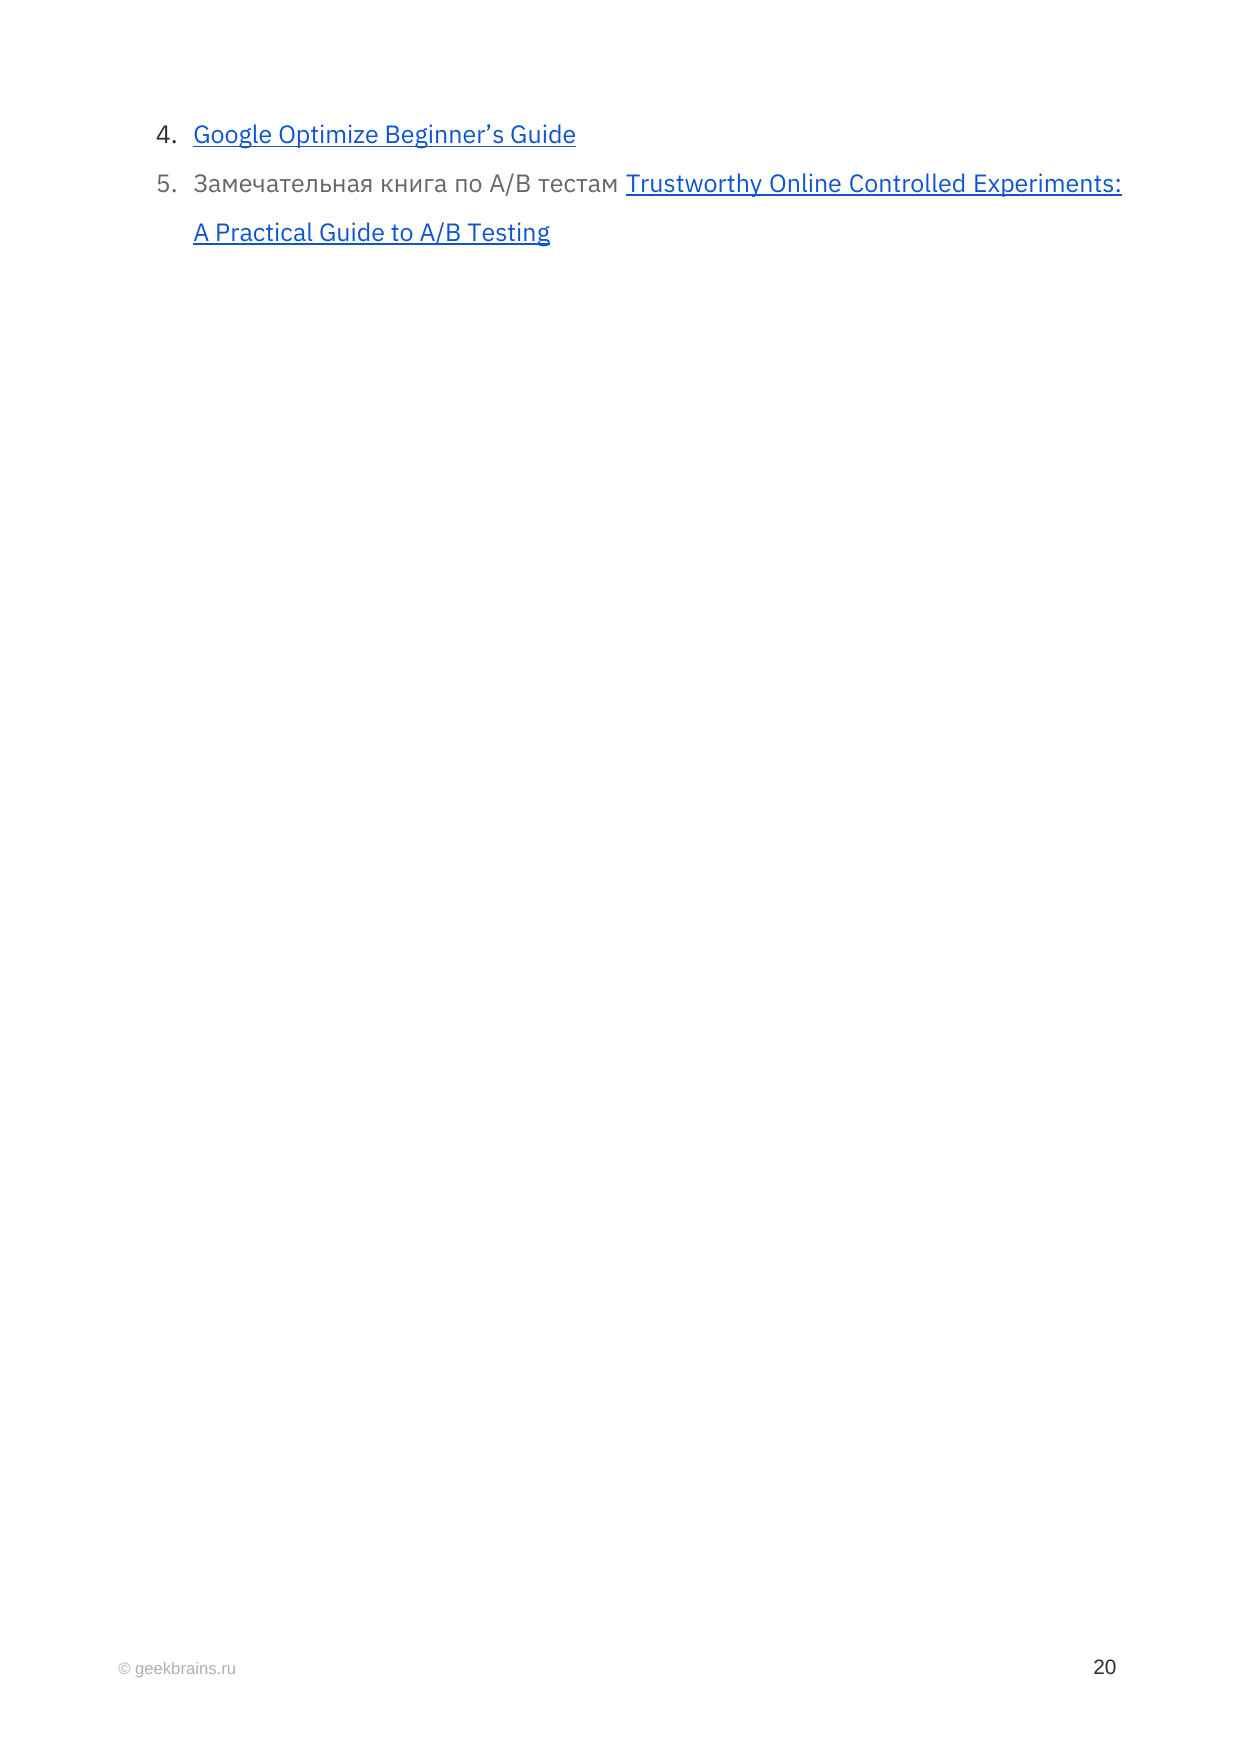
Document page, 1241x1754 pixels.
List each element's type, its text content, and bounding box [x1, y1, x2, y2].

list Google Optimize Beginner’s Guide [156, 118, 1122, 151]
list Замечательная книга по A/B тестам Trustworthy Online Controlled Experiments: A Practical Guide to A/B Testing [156, 167, 1122, 248]
